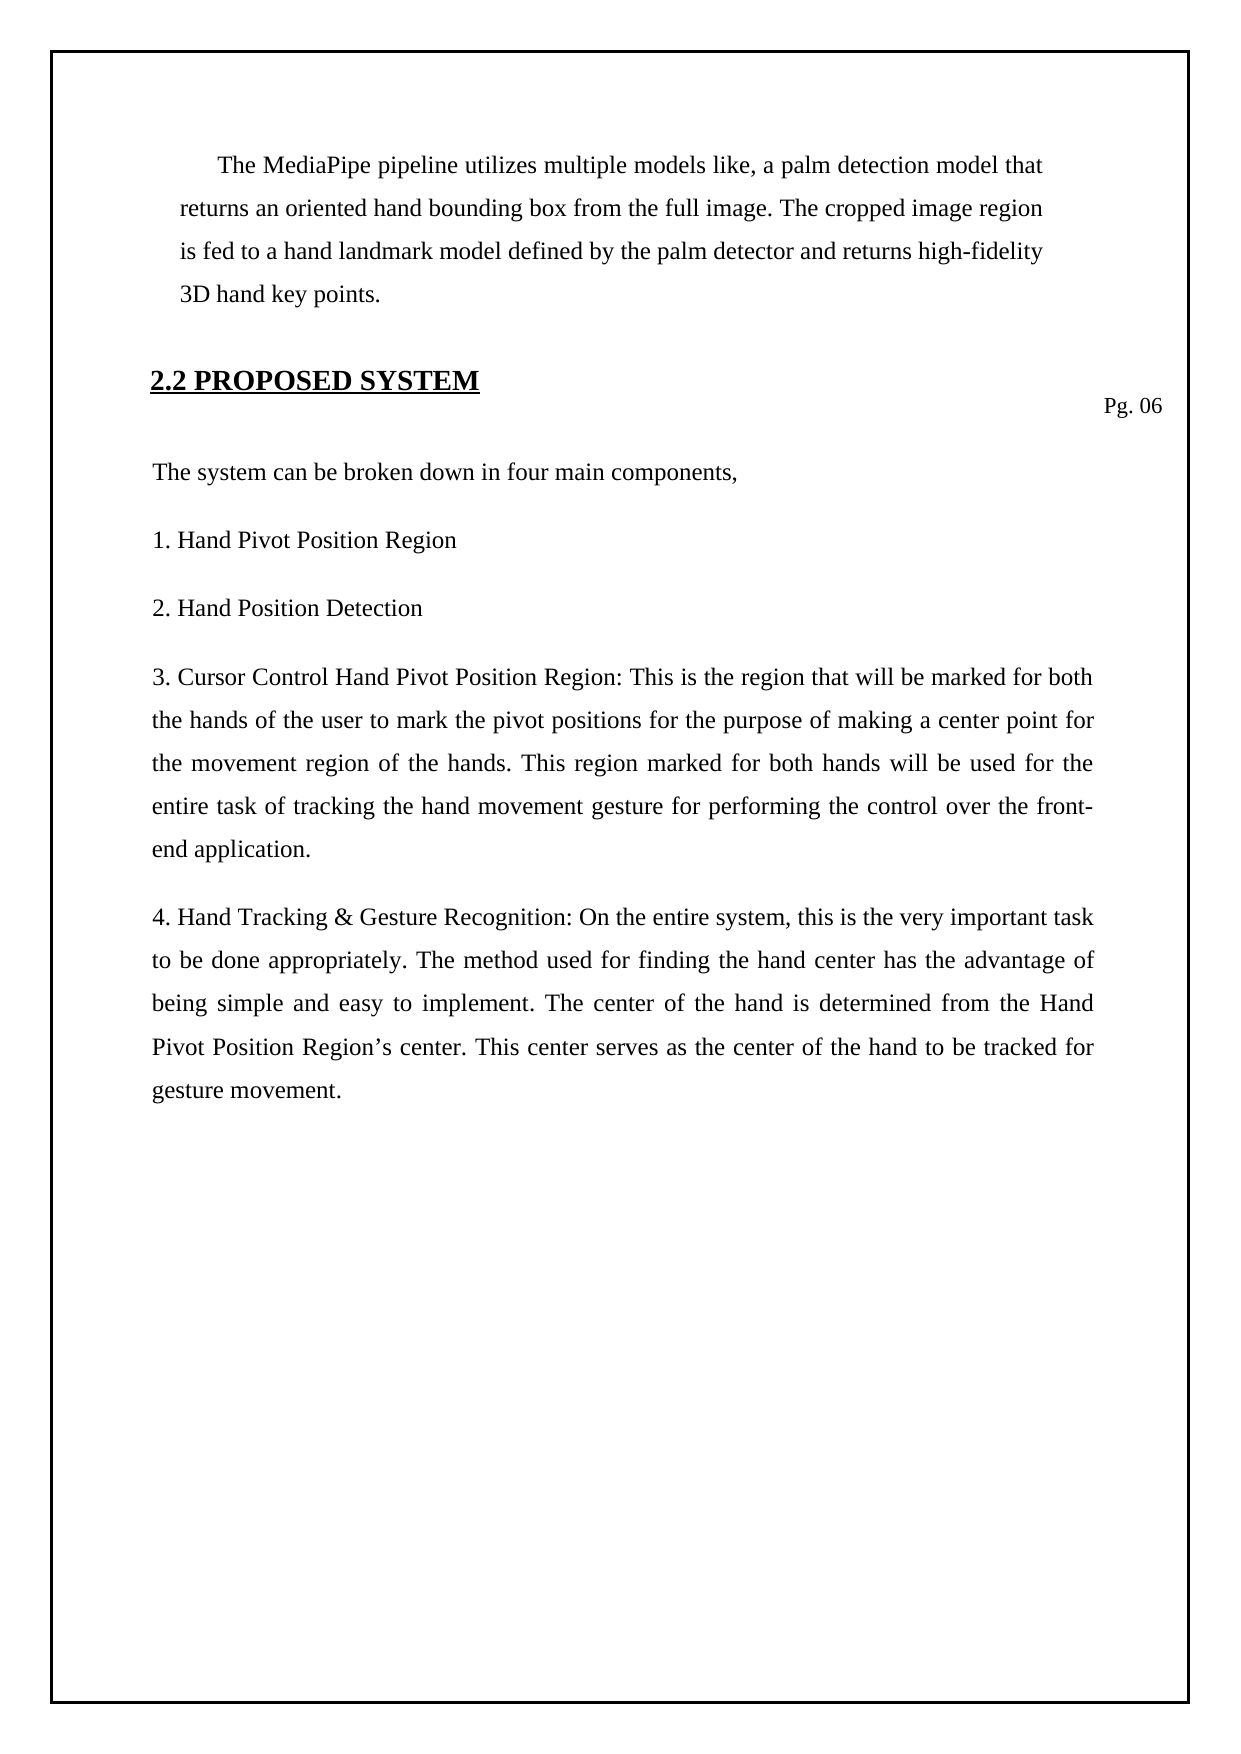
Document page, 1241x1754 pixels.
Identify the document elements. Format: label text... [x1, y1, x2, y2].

text The system can be broken down in four main components, [152, 457, 1095, 486]
text 2. Hand Position Detection [152, 593, 1095, 622]
text 2.2 PROPOSED SYSTEM [150, 363, 1080, 396]
text 1. Hand Pivot Position Region [152, 525, 1095, 554]
text The MediaPipe pipeline utilizes multiple models like, a palm detection model that returns an oriented hand bounding box from the full image. The cropped image region is fed to a hand landmark model defined by the palm detector and returns high-fidelity 3D hand key points. [179, 150, 1044, 308]
text 4. Hand Tracking & Gesture Recognition: On the entire system, this is the very important task to be done appropriately. The method used for finding the hand center has the advantage of being simple and easy to implement. The center of the hand is determined from the Hand Pivot Position Region’s center. This center serves as the center of the hand to be tracked for gesture movement. [152, 902, 1095, 1103]
text 3. Cursor Control Hand Pivot Position Region: This is the region that will be marked for both the hands of the user to mark the pivot positions for the purpose of making a center point for the movement region of the hands. This region marked for both hands will be used for the entire task of tracking the hand movement gesture for performing the control over the front-end application. [152, 662, 1095, 863]
